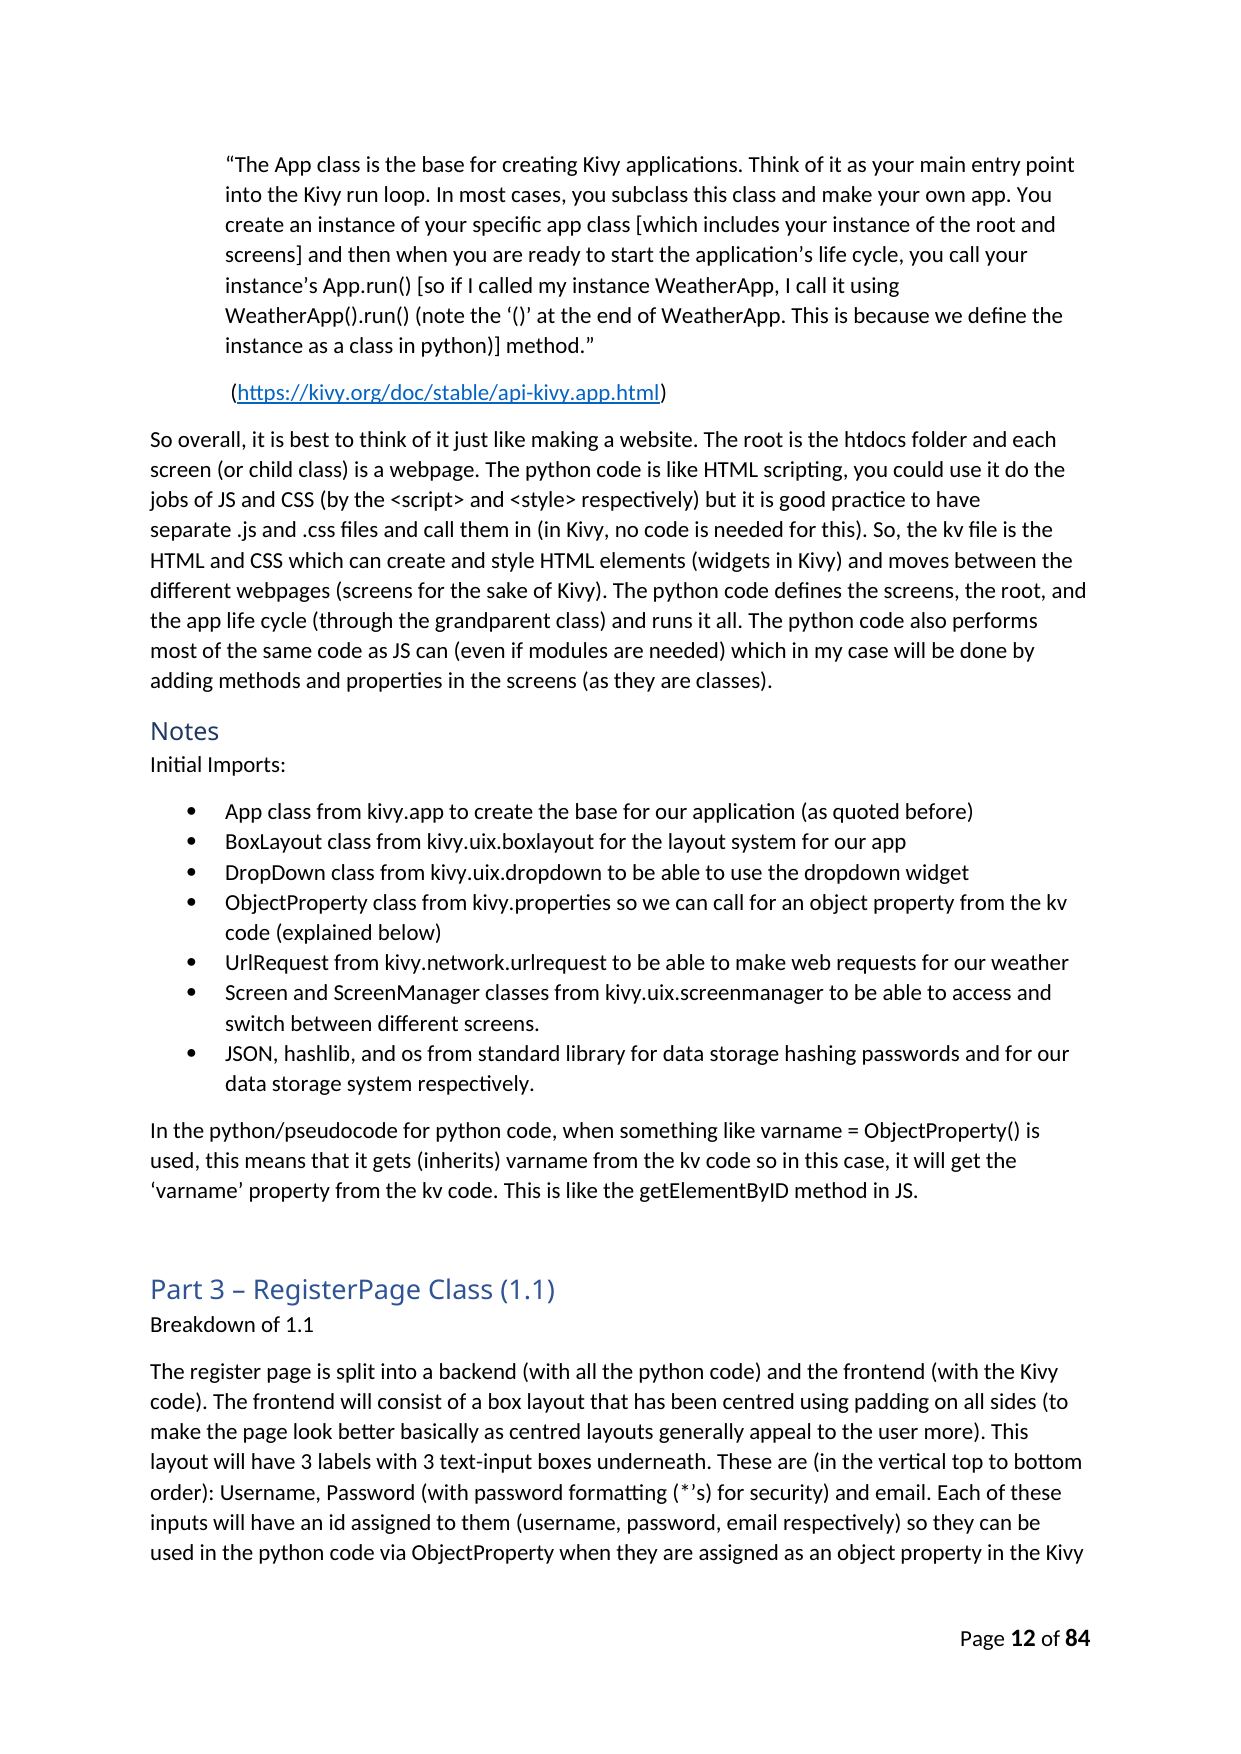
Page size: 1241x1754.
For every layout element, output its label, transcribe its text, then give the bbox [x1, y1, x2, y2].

list UrlRequest from kivy.network.urlrequest to be able to make web requests for our weather [187, 948, 1090, 976]
list ObjectProperty class from kivy.properties so we can call for an object property from the kv code (explained below) [187, 888, 1090, 946]
text Breakdown of 1.1 [150, 1310, 1090, 1338]
list JSON, hashlib, and os from standard library for data storage hashing passwords and for our data storage system respectively. [187, 1039, 1090, 1097]
text Initial Imports: [150, 750, 1090, 778]
list BoxLayout class from kivy.uix.boxlayout for the layout system for our app [187, 827, 1090, 855]
list App class from kivy.app to create the base for our application (as quoted before) [187, 797, 1090, 825]
subtitle Part 3 – RegisterPage Class (1.1) [150, 1270, 1090, 1307]
text (https://kivy.org/doc/stable/api-kivy.app.html) [225, 378, 1090, 406]
text “The App class is the base for creating Kivy applications. Think of it as your main entry point into the Kivy run loop. In most cases, you subclass this class and make your own app. You create an instance of your specific app class [which includes your instance of the root and screens] and then when you are ready to start the application’s life cycle, you call your instance’s App.run() [so if I called my instance WeatherApp, I call it using WeatherApp().run() (note the ‘()’ at the end of WeatherApp. This is because we define the instance as a class in python)] method.” [225, 150, 1090, 359]
text In the python/pseudocode for python code, when something like varname = ObjectProperty() is used, this means that it gets (inherits) varname from the kv code so in this case, it will get the ‘varname’ property from the kv code. This is like the getElementByID method in JS. [150, 1116, 1090, 1204]
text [150, 1357, 1090, 1566]
list DropDown class from kivy.uix.dropdown to be able to use the dropdown widget [187, 858, 1090, 886]
list Screen and ScreenManager classes from kivy.uix.screenmanager to be able to access and switch between different screens. [187, 978, 1090, 1037]
text So overall, it is best to think of it just like making a website. The root is the htdocs folder and each screen (or child class) is a webpage. The python code is like HTML scripting, you could use it do the jobs of JS and CSS (by the <script> and <style> respectively) but it is good practice to have separate .js and .css files and call them in (in Kivy, no code is needed for this). So, the kv file is the HTML and CSS which can create and style HTML elements (widgets in Kivy) and moves between the different webpages (screens for the sake of Kivy). The python code defines the screens, the root, and the app life cycle (through the grandparent class) and runs it all. The python code also performs most of the same code as JS can (even if modules are needed) which in my case will be done by adding methods and properties in the screens (as they are classes). [150, 425, 1090, 695]
subtitle Notes [150, 713, 1090, 748]
